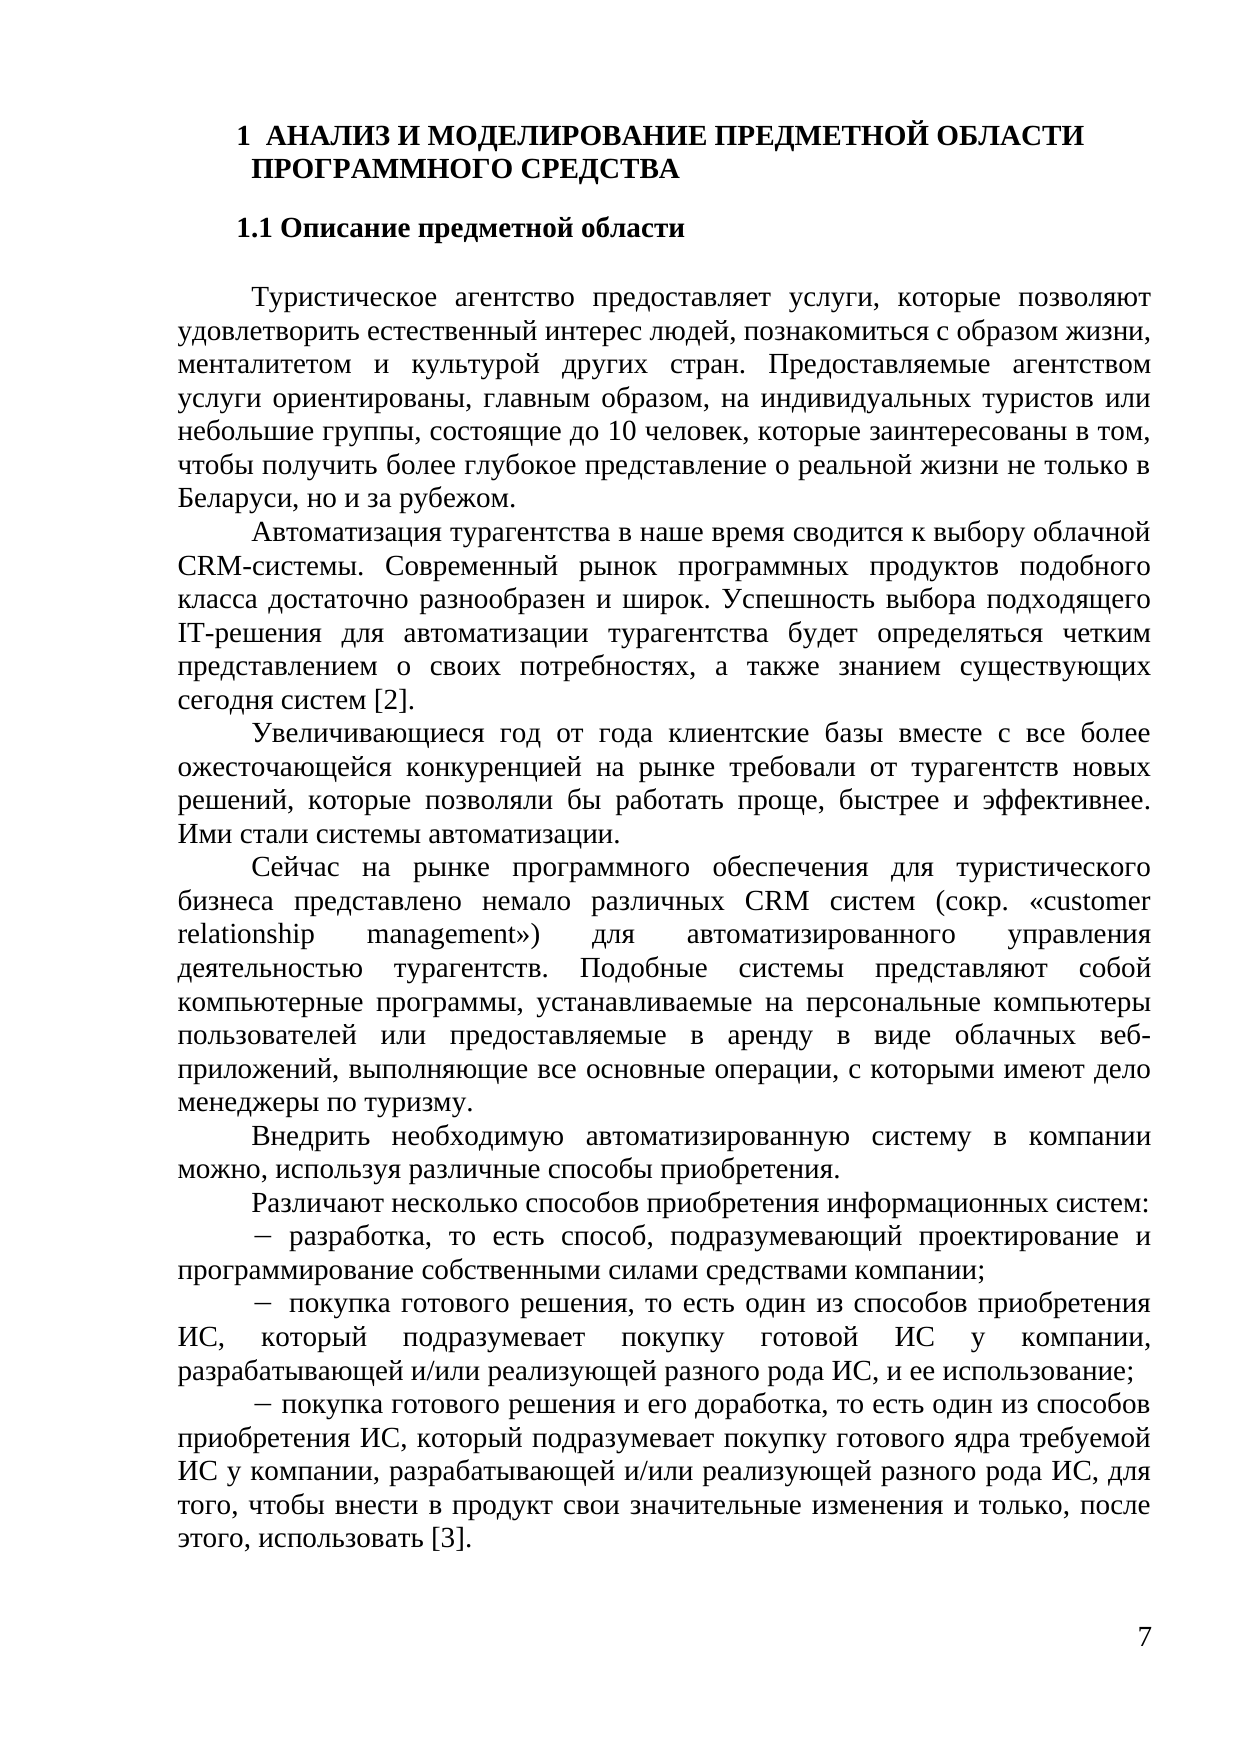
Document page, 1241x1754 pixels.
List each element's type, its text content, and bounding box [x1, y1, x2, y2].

text Сейчас на рынке программного обеспечения для туристического бизнеса представлено немало различных CRM систем (сокр. «customer relationship management») для автоматизированного управления деятельностью турагентств. Подобные системы представляют собой компьютерные программы, устанавливаемые на персональные компьютеры пользователей или предоставляемые в аренду в виде облачных веб-приложений, выполняющие все основные операции, с которыми имеют дело менеджеры по туризму. [177, 849, 1152, 1118]
text Различают несколько способов приобретения информационных систем: [177, 1185, 1152, 1218]
list −покупка готового решения, то есть один из способов приобретения ИС, который подразумевает покупку готовой ИС у компании, разрабатывающей и/или реализующей разного рода ИС, и ее использование; [177, 1286, 1152, 1386]
list −разработка, то есть способ, подразумевающий проектирование и программирование собственными силами средствами компании; [177, 1218, 1152, 1286]
text Увеличивающиеся год от года клиентские базы вместе с все более ожесточающейся конкуренцией на рынке требовали от турагентств новых решений, которые позволяли бы работать проще, быстрее и эффективнее. Ими стали системы автоматизации. [177, 715, 1152, 849]
text Автоматизация турагентства в наше время сводится к выбору облачной CRM-системы. Современный рынок программных продуктов подобного класса достаточно разнообразен и широк. Успешность выбора подходящего IT-решения для автоматизации турагентства будет определяться четким представлением о своих потребностях, а также знанием существующих сегодня систем [2]. [177, 514, 1152, 715]
subtitle 1.1 Описание предметной области [236, 210, 1152, 244]
text Туристическое агентство предоставляет услуги, которые позволяют удовлетворить естественный интерес людей, познакомиться с образом жизни, менталитетом и культурой других стран. Предоставляемые агентством услуги ориентированы, главным образом, на индивидуальных туристов или небольшие группы, состоящие до 10 человек, которые заинтересованы в том, чтобы получить более глубокое представление о реальной жизни не только в Беларуси, но и за рубежом. [177, 279, 1152, 514]
text Внедрить необходимую автоматизированную систему в компании можно, используя различные способы приобретения. [177, 1118, 1152, 1185]
list − покупка готового решения и его доработка, то есть один из способов приобретения ИС, который подразумевает покупку готового ядра требуемой ИС у компании, разрабатывающей и/или реализующей разного рода ИС, для того, чтобы внести в продукт свои значительные изменения и только, после этого, использовать [3]. [177, 1386, 1152, 1554]
subtitle АНАЛИЗ И МОДЕЛИРОВАНИЕ ПРЕДМЕТНОЙ ОБЛАСТИ ПРОГРАММНОГО СРЕДСТВА [236, 118, 1152, 185]
